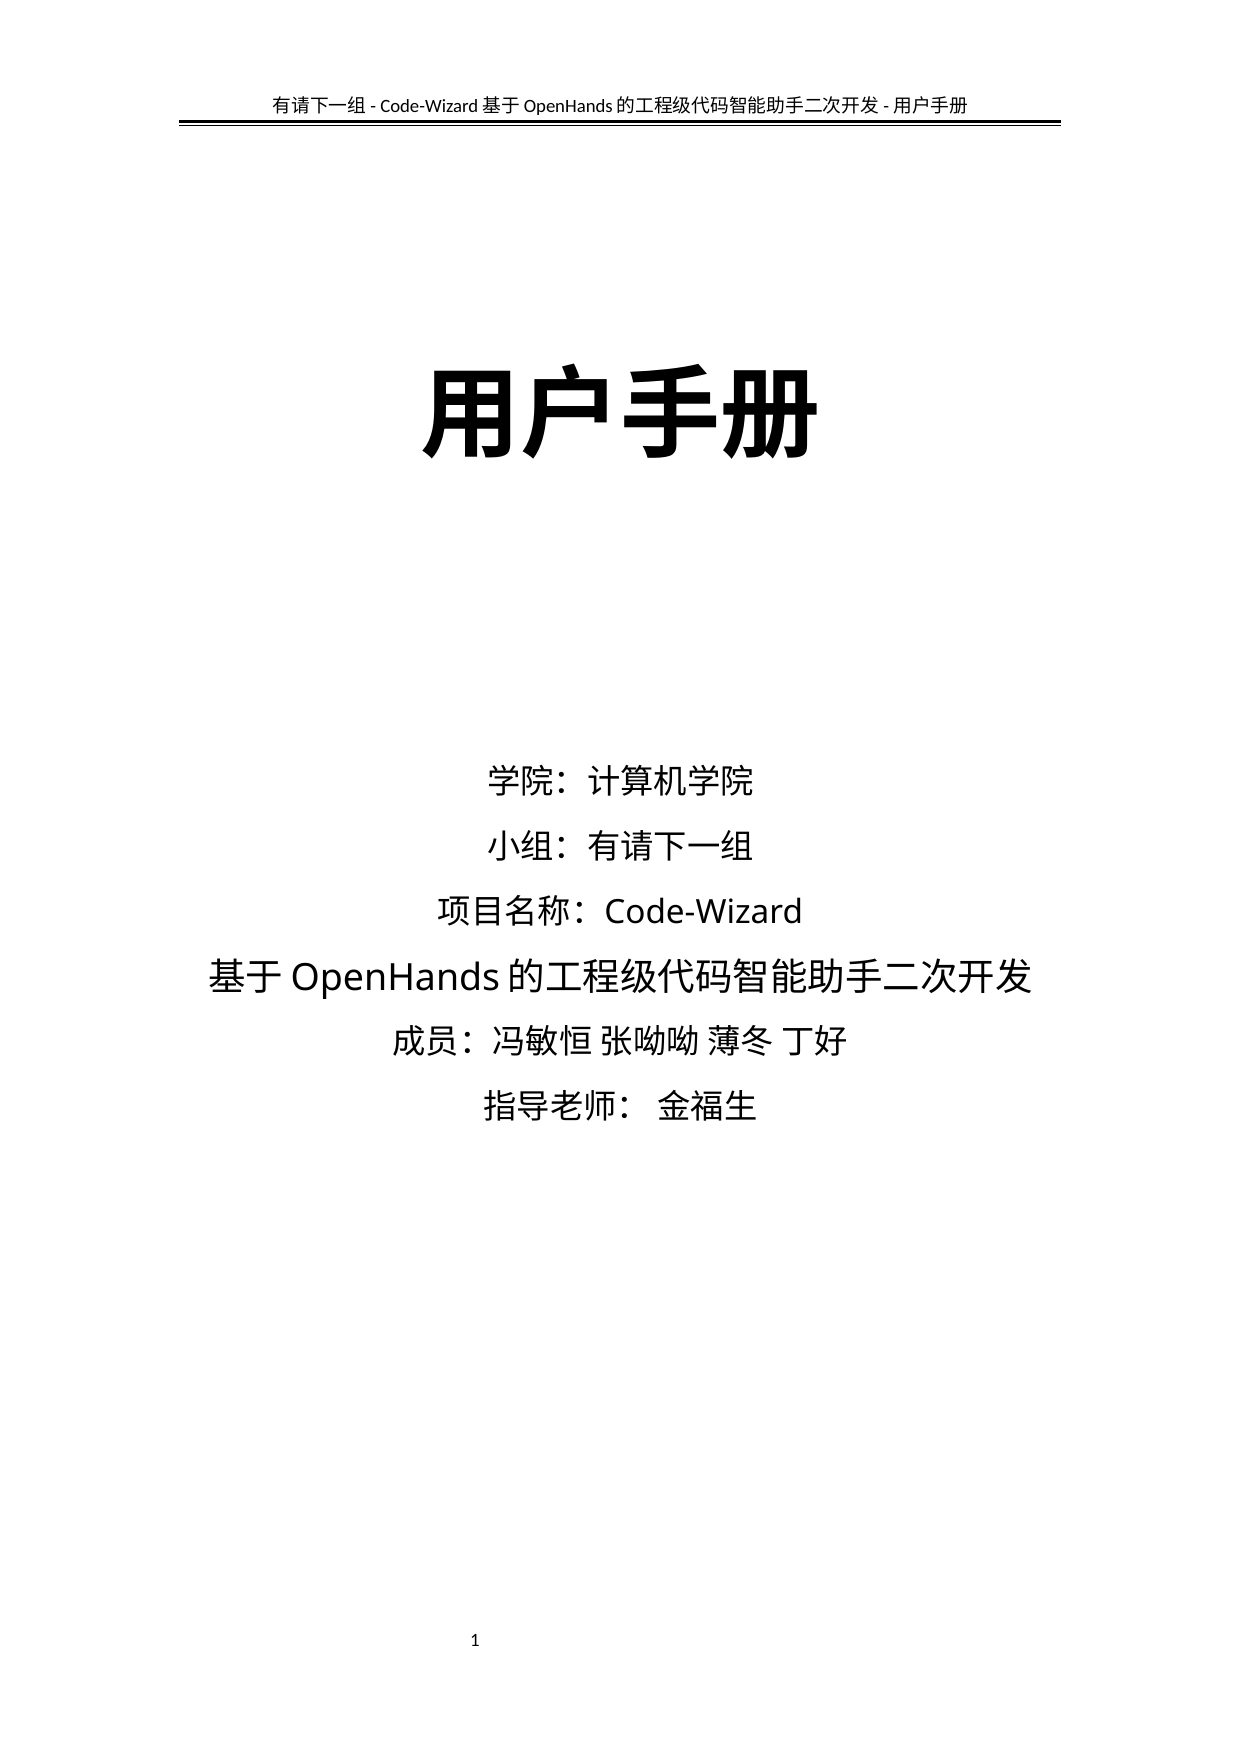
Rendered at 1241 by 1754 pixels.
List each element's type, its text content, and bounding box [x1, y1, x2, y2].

text 成员：冯敏恒 张呦呦 薄冬 丁好 [187, 1007, 1053, 1072]
text 学院：计算机学院 [187, 747, 1053, 812]
text 指导老师： 金福生 [187, 1072, 1053, 1137]
text 项目名称：Code-Wizard [187, 877, 1053, 942]
text 基于OpenHands的工程级代码智能助手二次开发 [187, 942, 1053, 1007]
text 用户手册 [187, 324, 1053, 487]
text 小组：有请下一组 [187, 812, 1053, 877]
